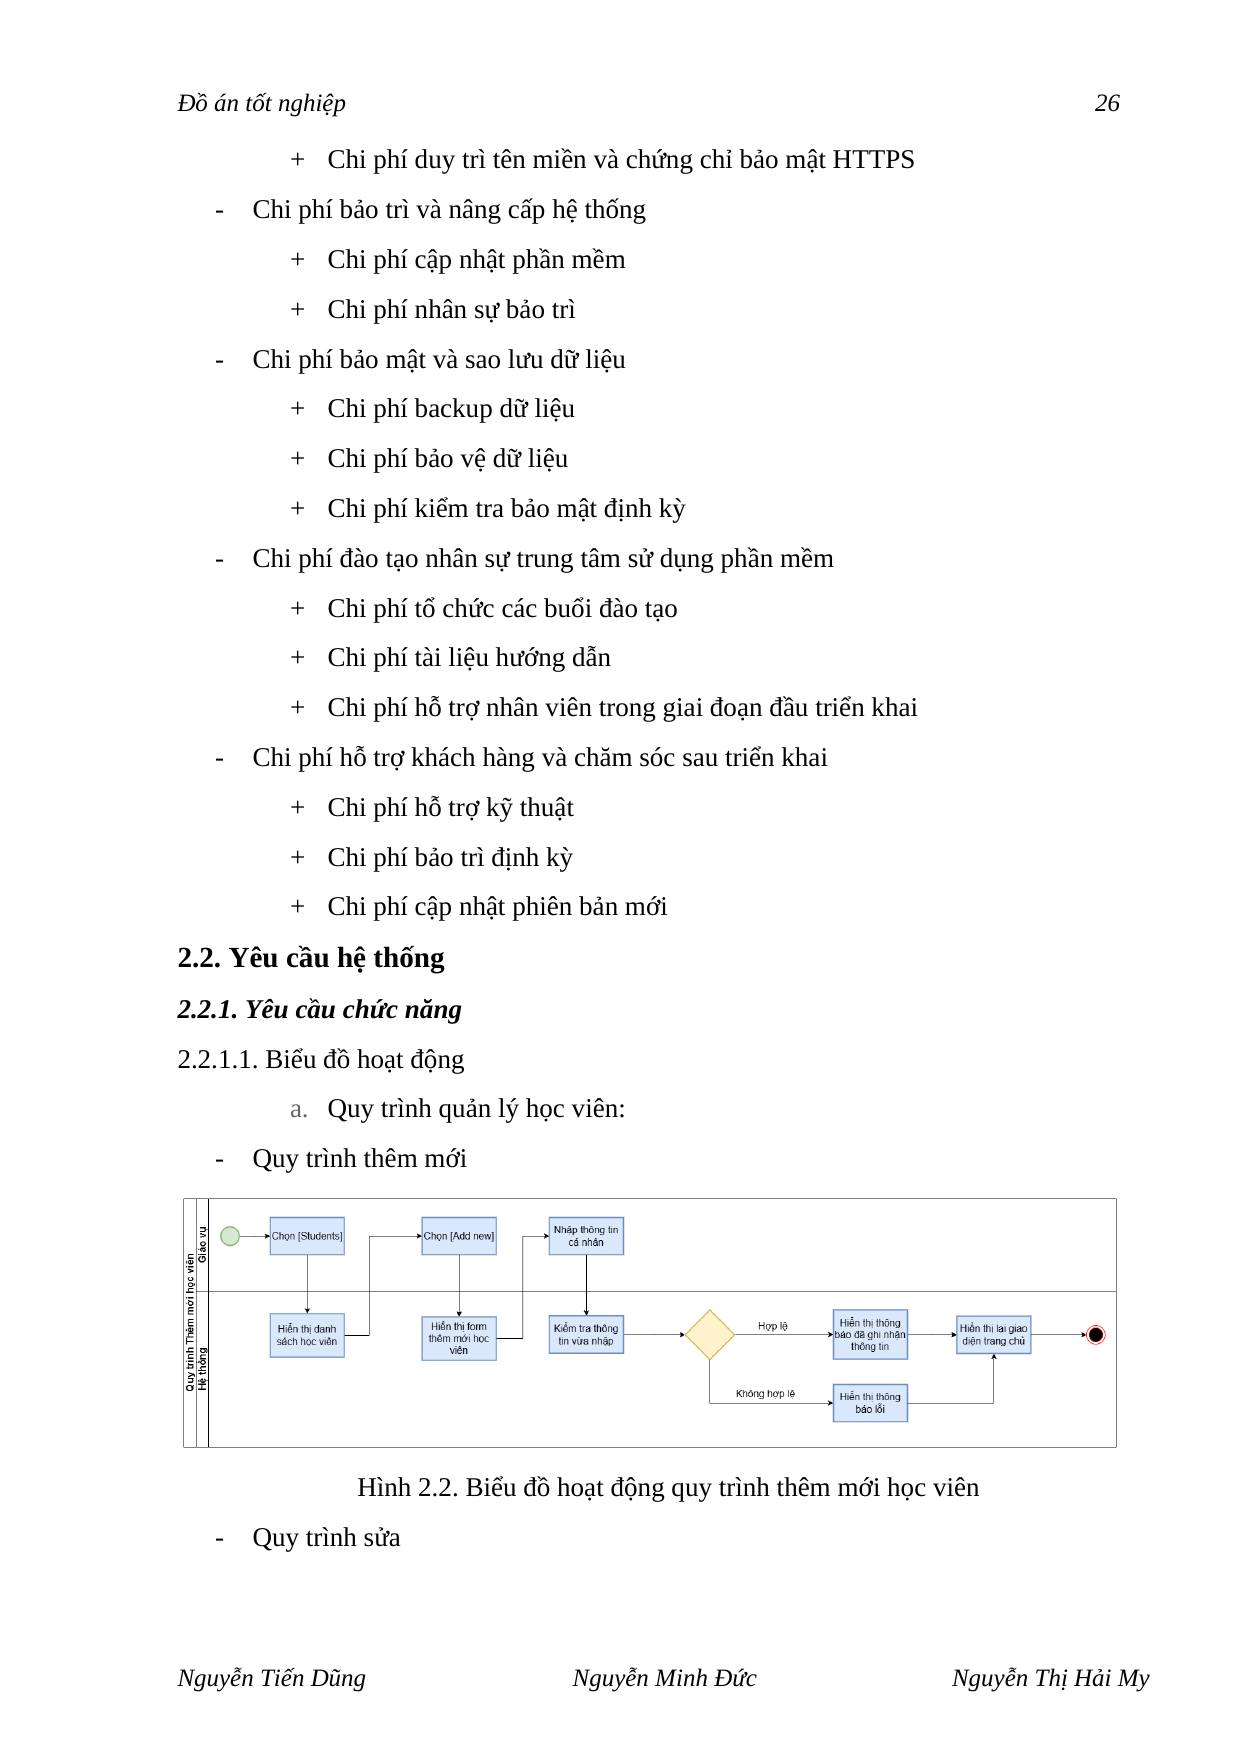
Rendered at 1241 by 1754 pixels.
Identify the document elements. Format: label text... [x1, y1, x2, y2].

list Chi phí bảo mật và sao lưu dữ liệu [215, 343, 1122, 374]
list Chi phí backup dữ liệu [290, 393, 1122, 424]
subtitle 2.2.1. Yêu cầu chức năng [177, 993, 1122, 1024]
subtitle Quy trình quản lý học viên: [290, 1093, 1122, 1124]
text Hình 2.2. Biểu đồ hoạt động quy trình thêm mới học viên [177, 1471, 1122, 1502]
list Chi phí bảo vệ dữ liệu [290, 442, 1122, 473]
list Chi phí duy trì tên miền và chứng chỉ bảo mật HTTPS [290, 144, 1122, 175]
list Chi phí bảo trì và nâng cấp hệ thống [215, 193, 1122, 224]
subtitle 2.2. Yêu cầu hệ thống [177, 940, 1122, 974]
list Chi phí cập nhật phiên bản mới [290, 891, 1122, 922]
list Chi phí bảo trì định kỳ [290, 841, 1122, 872]
list Quy trình thêm mới [215, 1142, 1122, 1173]
list Chi phí đào tạo nhân sự trung tâm sử dụng phần mềm [215, 542, 1122, 573]
list Chi phí kiểm tra bảo mật định kỳ [290, 492, 1122, 523]
list Chi phí hỗ trợ kỹ thuật [290, 791, 1122, 822]
list Chi phí tài liệu hướng dẫn [290, 642, 1122, 673]
list Chi phí cập nhật phần mềm [290, 243, 1122, 274]
list Chi phí hỗ trợ khách hàng và chăm sóc sau triển khai [215, 741, 1122, 772]
list Chi phí hỗ trợ nhân viên trong giai đoạn đầu triển khai [290, 691, 1122, 722]
list Quy trình sửa [215, 1521, 1122, 1552]
list Chi phí tổ chức các buổi đào tạo [290, 592, 1122, 623]
picture [177, 1192, 1123, 1454]
subtitle 2.2.1.1. Biểu đồ hoạt động [177, 1043, 1122, 1074]
list Chi phí nhân sự bảo trì [290, 293, 1122, 324]
